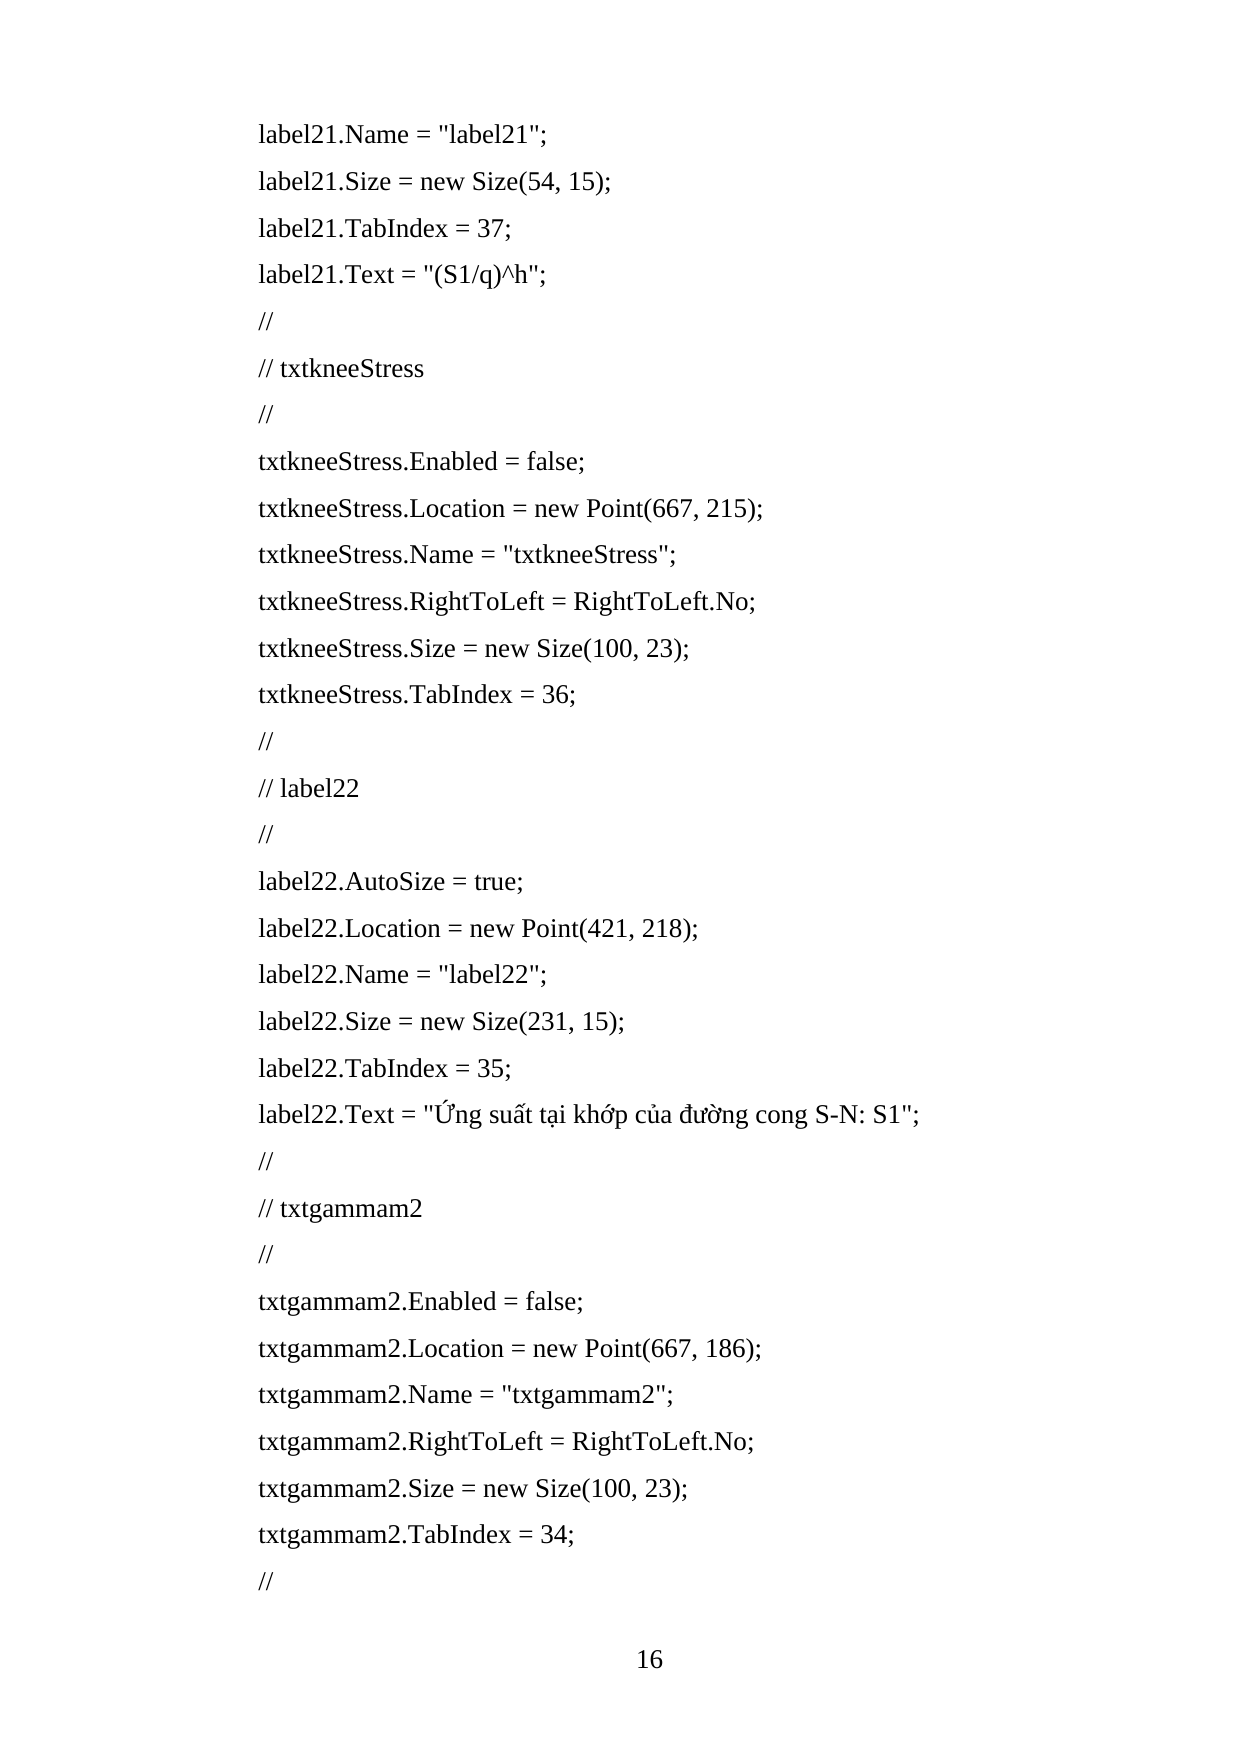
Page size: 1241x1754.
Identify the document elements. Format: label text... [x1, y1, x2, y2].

text txtgammam2.Location = new Point(667, 186); [177, 1332, 1122, 1363]
text label22.TabIndex = 35; [177, 1052, 1122, 1083]
text txtkneeStress.Size = new Size(100, 23); [177, 632, 1122, 663]
text txtkneeStress.Location = new Point(667, 215); [177, 492, 1122, 523]
text label22.AutoSize = true; [177, 865, 1122, 896]
text label21.Size = new Size(54, 15); [177, 165, 1122, 196]
text // [177, 398, 1122, 430]
text // [177, 1565, 1122, 1596]
text txtgammam2.Size = new Size(100, 23); [177, 1472, 1122, 1503]
text txtkneeStress.RightToLeft = RightToLeft.No; [177, 585, 1122, 616]
text txtgammam2.Name = "txtgammam2"; [177, 1378, 1122, 1410]
text txtgammam2.RightToLeft = RightToLeft.No; [177, 1425, 1122, 1456]
text label21.Text = "(S1/q)^h"; [177, 258, 1122, 290]
text label21.TabIndex = 37; [177, 212, 1122, 243]
text label22.Text = "Ứng suất tại khớp của đường cong S-N: S1"; [177, 1098, 1122, 1130]
text // [177, 818, 1122, 850]
text txtgammam2.Enabled = false; [177, 1285, 1122, 1316]
text label22.Location = new Point(421, 218); [177, 912, 1122, 943]
text txtkneeStress.TabIndex = 36; [177, 678, 1122, 710]
text // [177, 305, 1122, 336]
text // txtgammam2 [177, 1192, 1122, 1223]
text txtkneeStress.Enabled = false; [177, 445, 1122, 476]
text label21.Name = "label21"; [177, 118, 1122, 150]
text // [177, 725, 1122, 756]
text txtgammam2.TabIndex = 34; [177, 1518, 1122, 1550]
text // label22 [177, 772, 1122, 803]
text label22.Name = "label22"; [177, 958, 1122, 990]
text // txtkneeStress [177, 352, 1122, 383]
text txtkneeStress.Name = "txtkneeStress"; [177, 538, 1122, 570]
text label22.Size = new Size(231, 15); [177, 1005, 1122, 1036]
text // [177, 1145, 1122, 1176]
text // [177, 1238, 1122, 1270]
